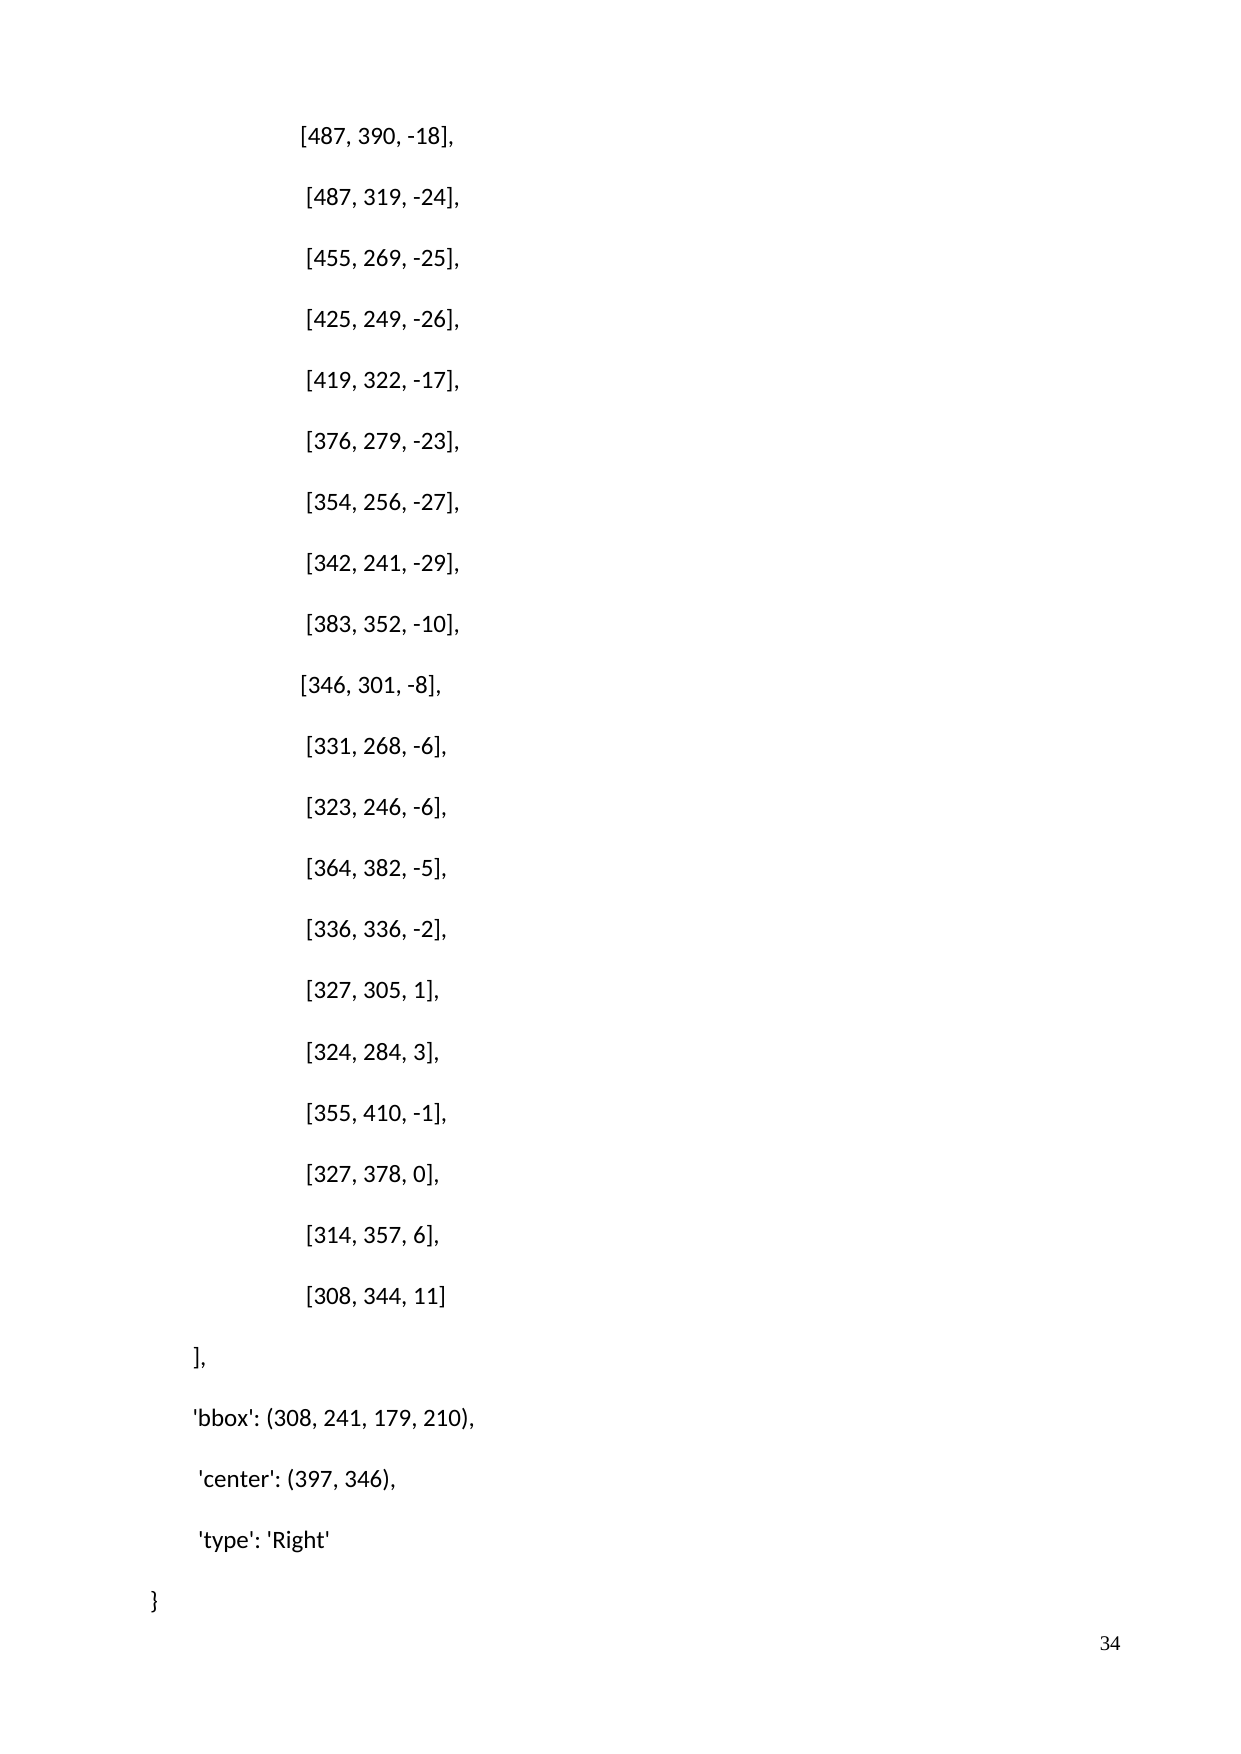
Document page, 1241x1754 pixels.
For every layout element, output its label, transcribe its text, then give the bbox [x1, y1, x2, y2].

text [327, 378, 0], [225, 1158, 1120, 1188]
text [376, 279, -23], [225, 425, 1120, 456]
text [487, 390, -18], [225, 120, 1120, 151]
text [354, 256, -27], [225, 486, 1120, 517]
text [419, 322, -17], [225, 364, 1120, 395]
text [323, 246, -6], [225, 791, 1120, 822]
text [308, 344, 11] [225, 1280, 1120, 1310]
text [487, 319, -24], [225, 181, 1120, 212]
text [336, 336, -2], [225, 913, 1120, 944]
text 'type': 'Right' [150, 1524, 1120, 1554]
text [455, 269, -25], [225, 242, 1120, 273]
text 'center': (397, 346), [150, 1463, 1120, 1493]
text [342, 241, -29], [225, 547, 1120, 578]
text } [150, 1585, 1120, 1616]
text [355, 410, -1], [225, 1097, 1120, 1127]
text [324, 284, 3], [225, 1036, 1120, 1066]
text [346, 301, -8], [225, 669, 1120, 700]
text [364, 382, -5], [225, 852, 1120, 883]
text [331, 268, -6], [225, 730, 1120, 761]
text [327, 305, 1], [225, 974, 1120, 1005]
text ], [150, 1341, 1120, 1371]
text 'bbox': (308, 241, 179, 210), [150, 1402, 1120, 1432]
text [314, 357, 6], [225, 1219, 1120, 1249]
text [383, 352, -10], [225, 608, 1120, 639]
text [425, 249, -26], [225, 303, 1120, 334]
